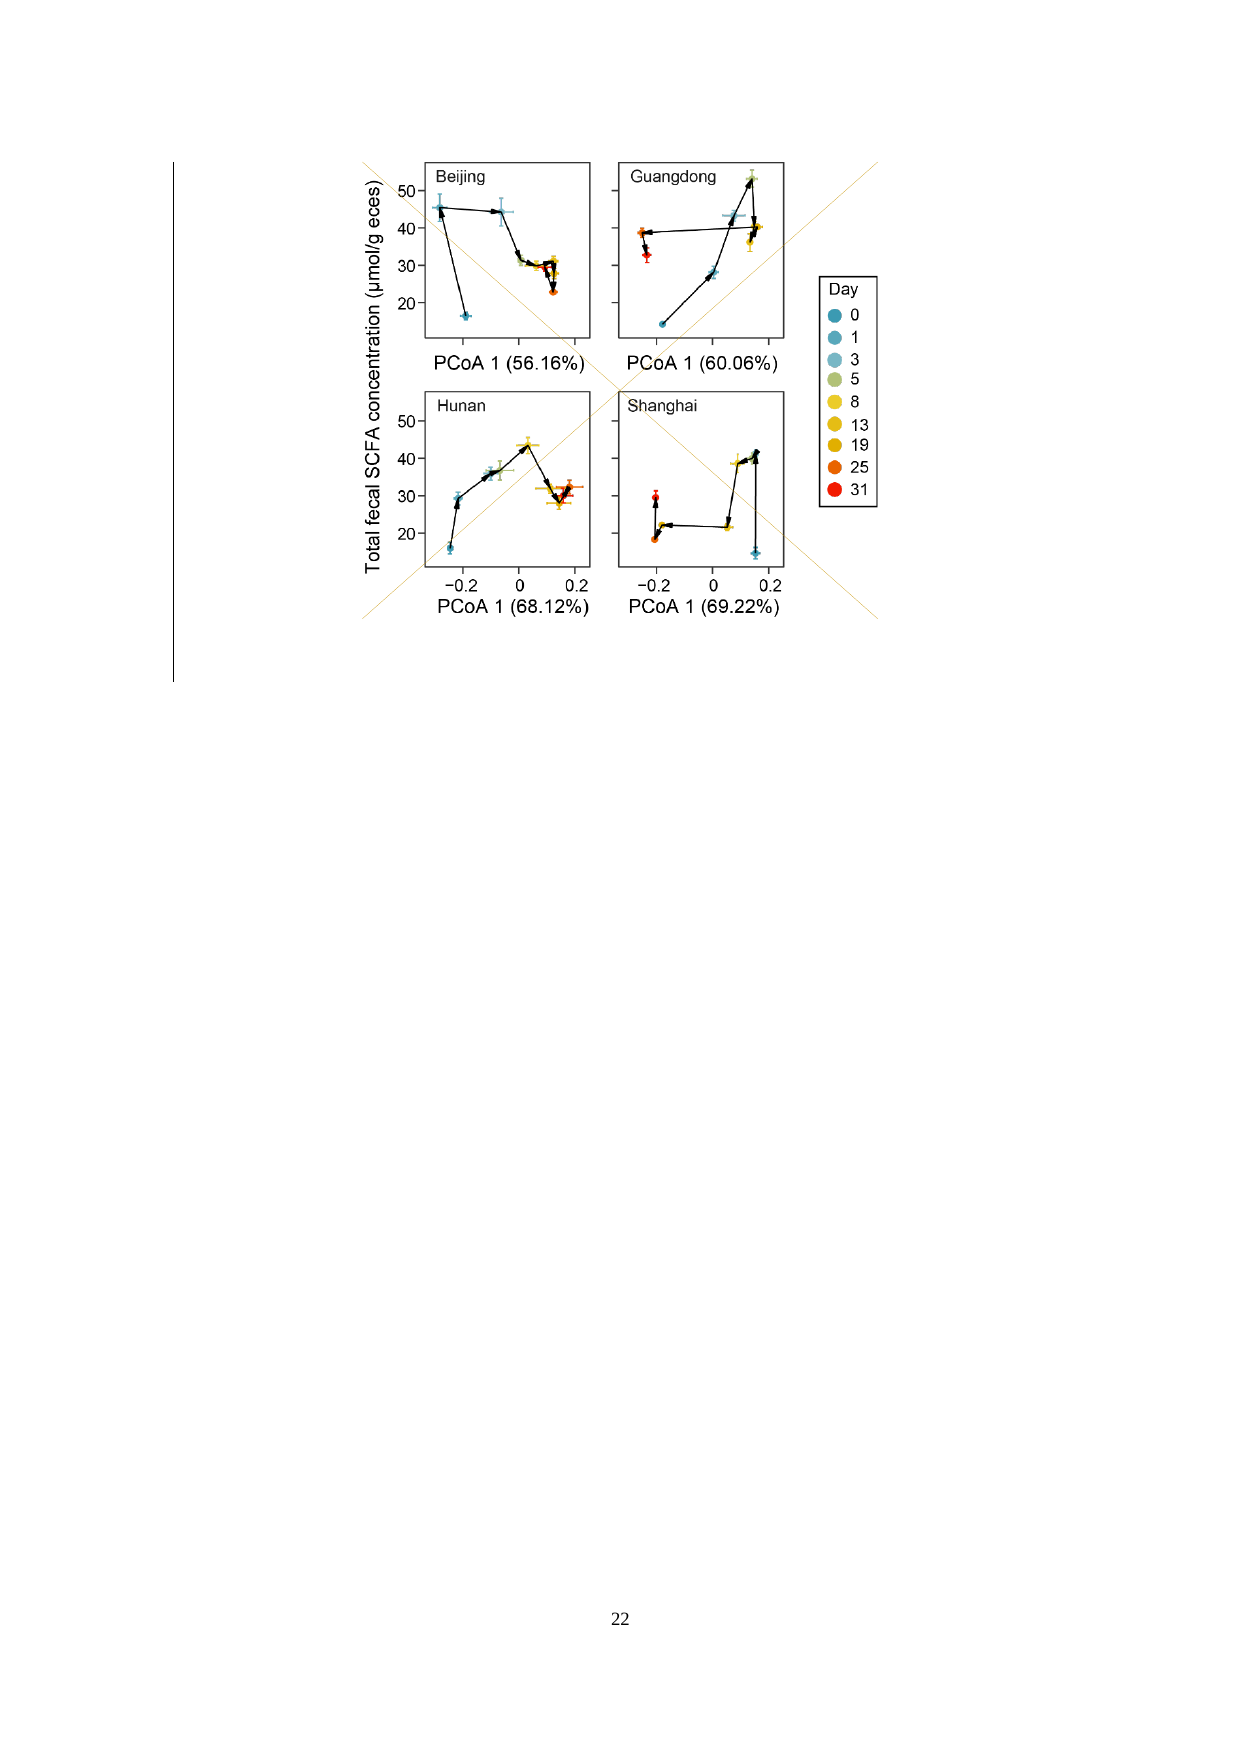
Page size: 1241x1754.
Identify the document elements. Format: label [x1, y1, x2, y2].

picture [362, 163, 619, 618]
picture [364, 162, 876, 389]
picture [364, 392, 876, 619]
picture [621, 163, 878, 617]
